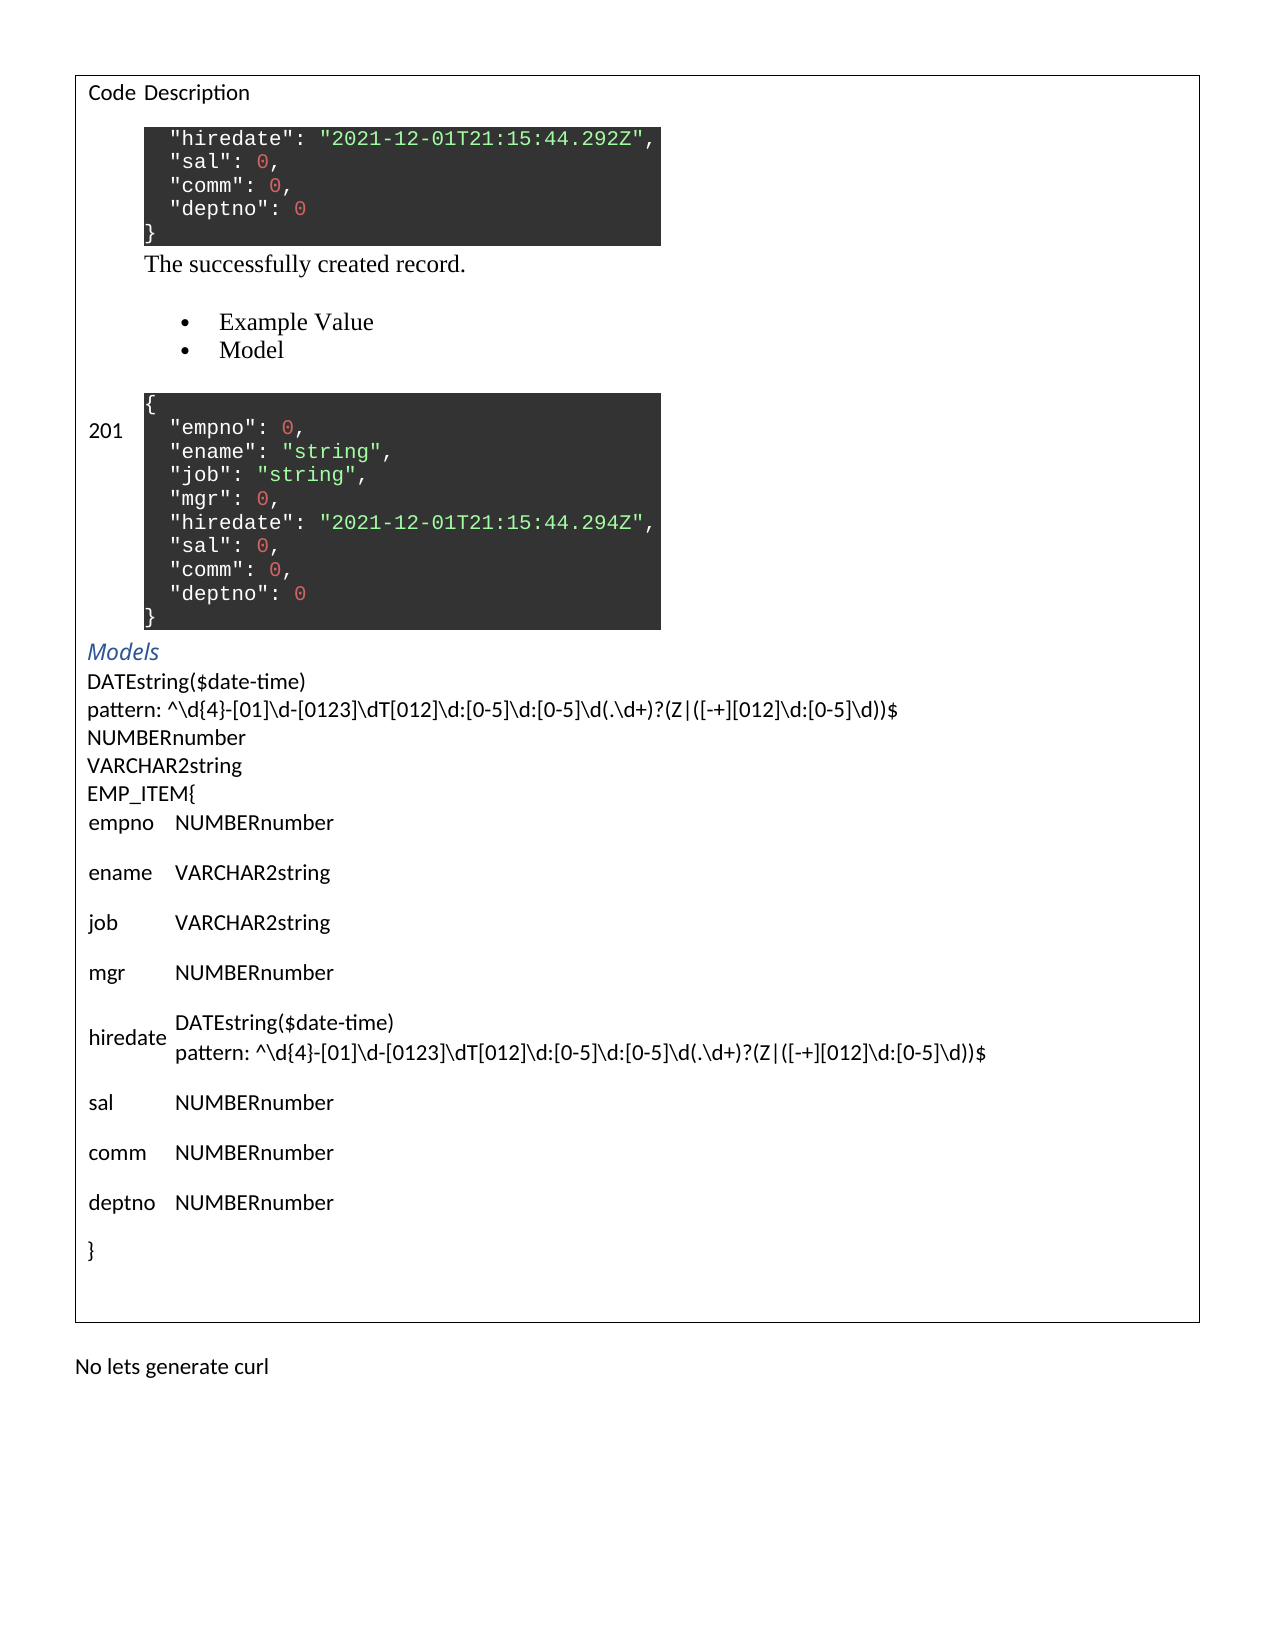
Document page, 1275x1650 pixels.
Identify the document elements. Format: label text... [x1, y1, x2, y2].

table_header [76, 76, 1199, 1322]
text No lets generate curl [75, 1352, 1200, 1380]
